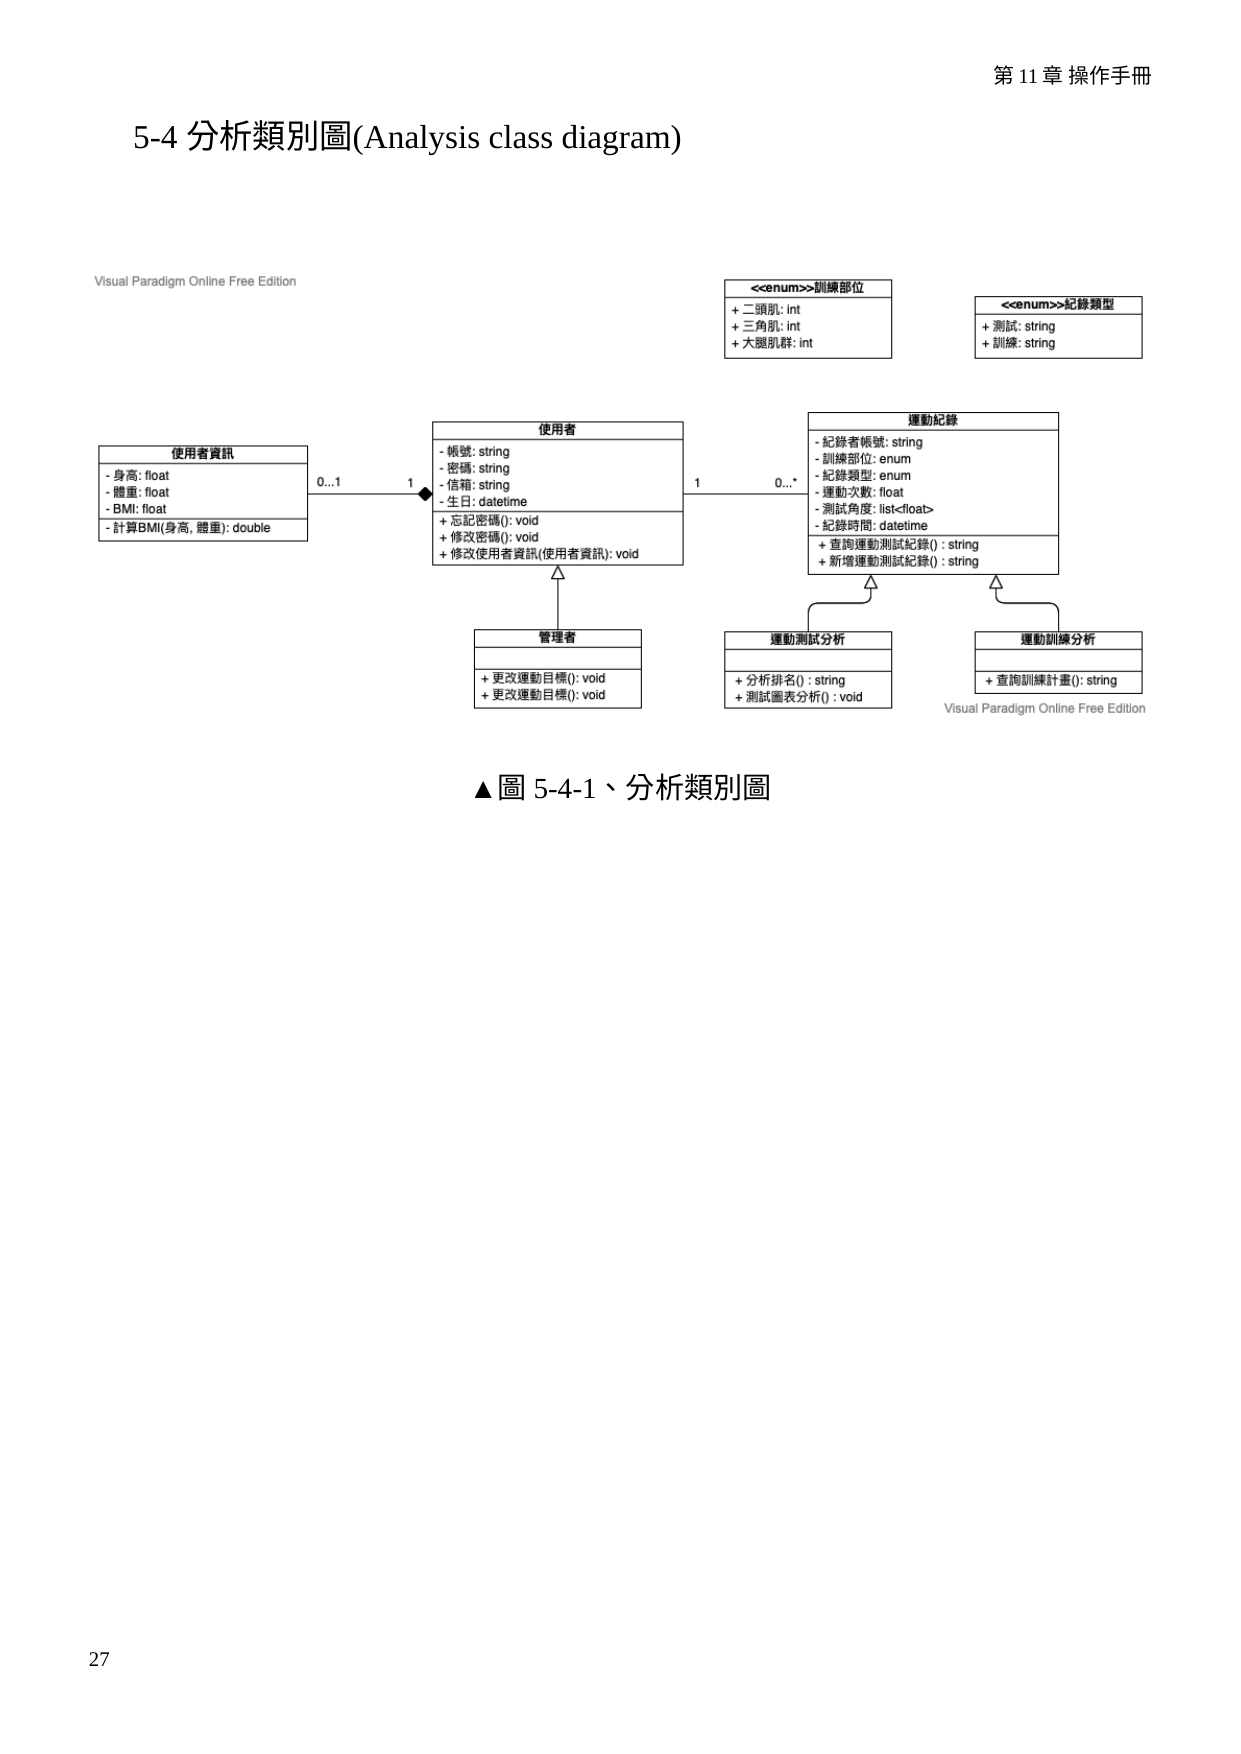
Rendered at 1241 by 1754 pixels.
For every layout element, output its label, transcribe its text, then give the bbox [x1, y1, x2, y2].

picture [88, 270, 1152, 718]
subtitle 分析類別圖(Analysis class diagram) [133, 94, 1152, 173]
